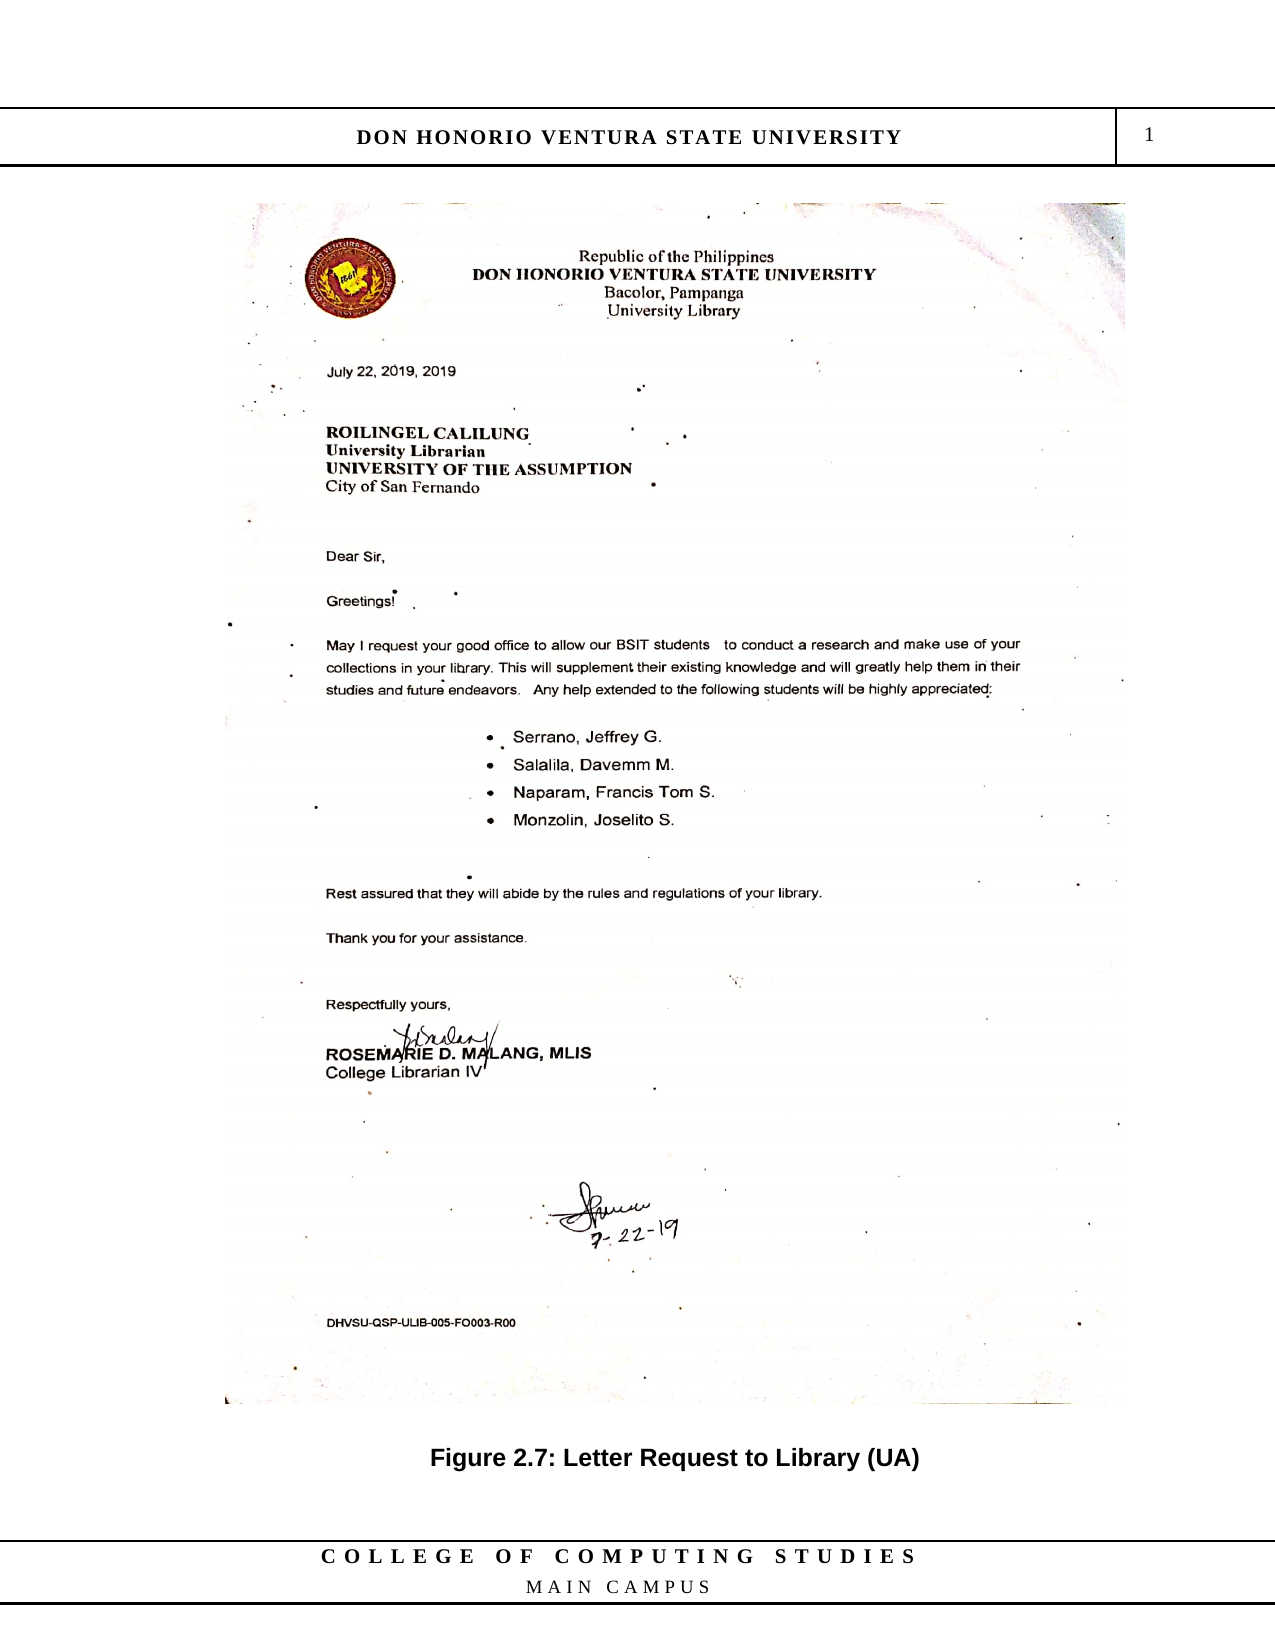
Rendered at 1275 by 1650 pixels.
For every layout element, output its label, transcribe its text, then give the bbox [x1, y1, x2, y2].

text Figure 2.7: Letter Request to Library (UA) [225, 1443, 1125, 1472]
picture [225, 203, 1126, 1404]
